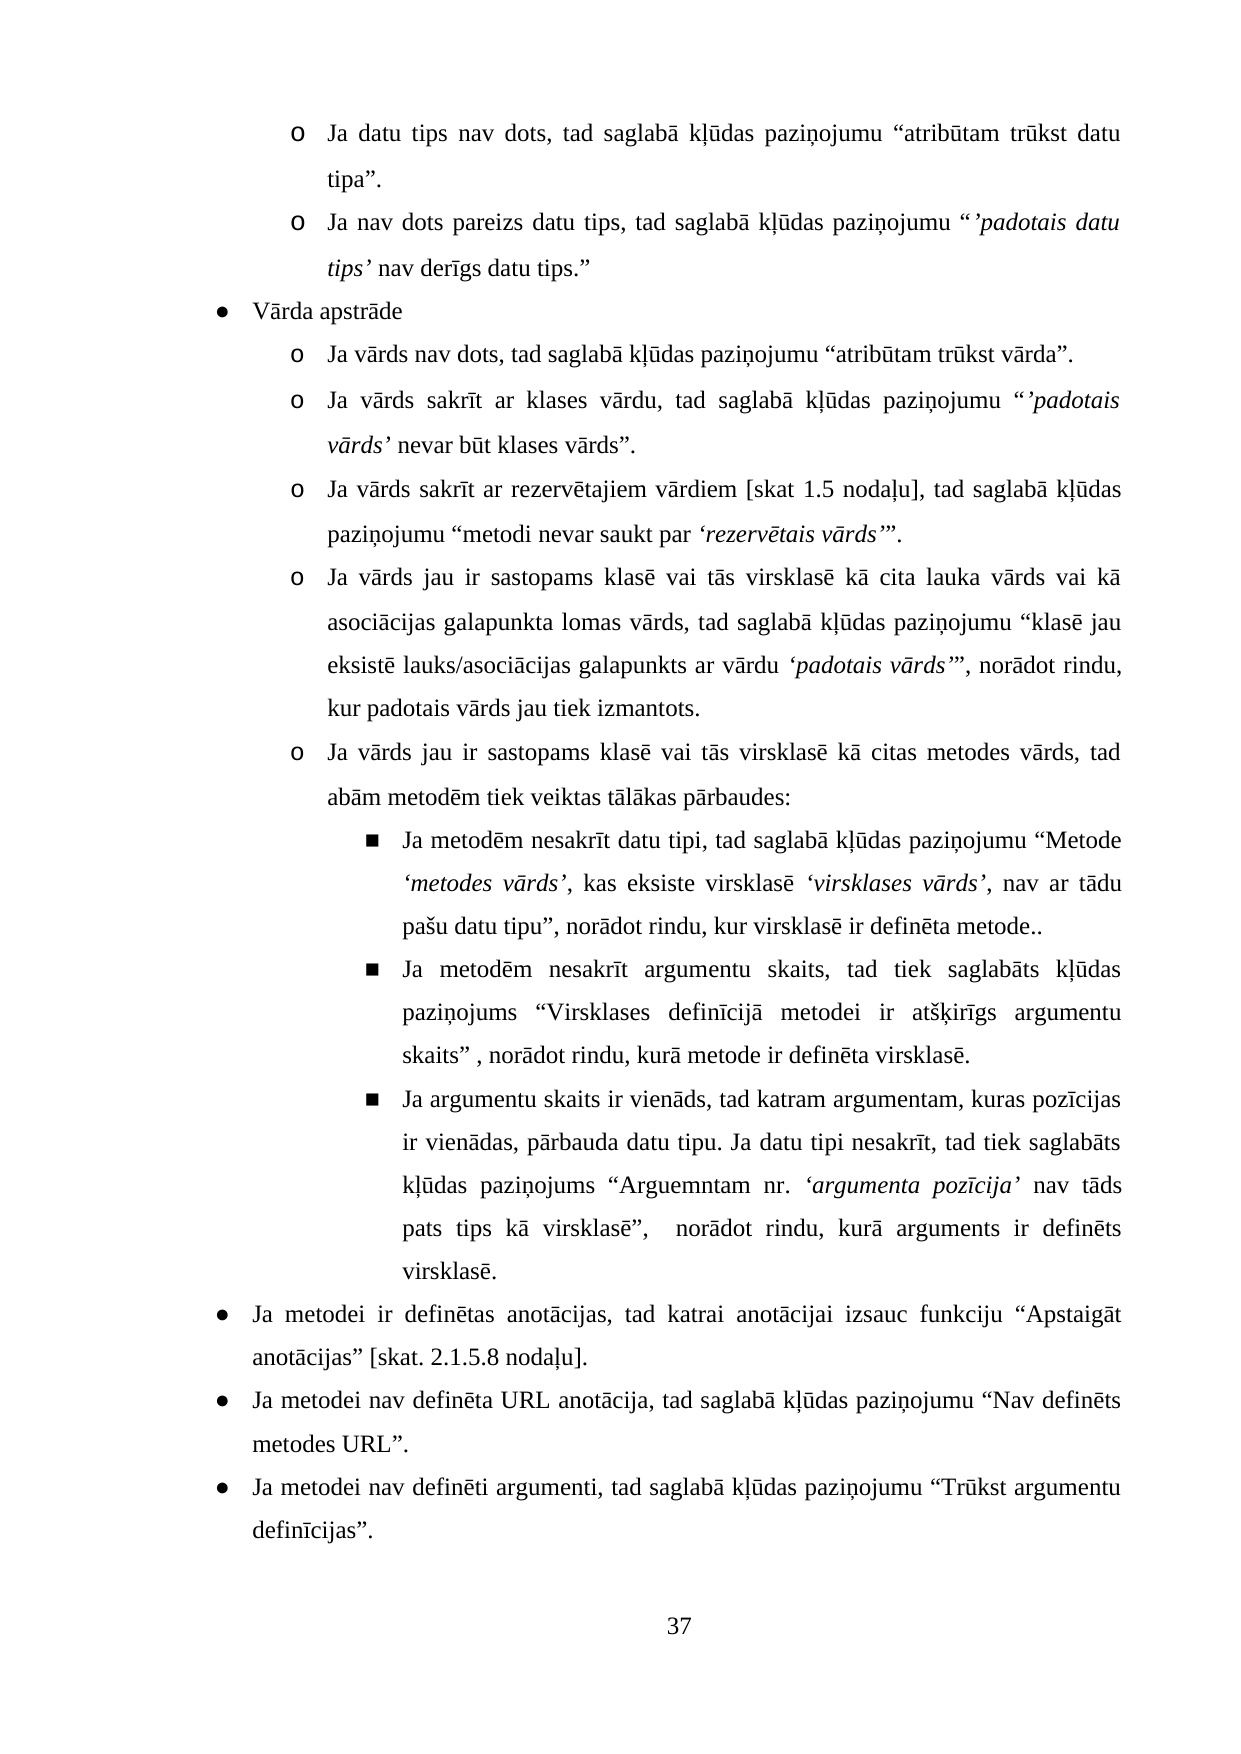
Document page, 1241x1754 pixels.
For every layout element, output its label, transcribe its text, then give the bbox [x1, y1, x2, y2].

list Ja vārds sakrīt ar klases vārdu, tad saglabā kļūdas paziņojumu “’padotais vārds’ nevar būt klases vārds”. [289, 385, 1122, 459]
list Ja nav dots pareizs datu tips, tad saglabā kļūdas paziņojumu “’padotais datu tips’ nav derīgs datu tips.” [289, 207, 1122, 282]
list Ja argumentu skaits ir vienāds, tad katram argumentam, kuras pozīcijas ir vienādas, pārbauda datu tipu. Ja datu tipi nesakrīt, tad tiek saglabāts kļūdas paziņojums “Arguemntam nr. ‘argumenta pozīcija’ nav tāds pats tips kā virsklasē”, norādot rindu, kurā arguments ir definēts virsklasē. [364, 1084, 1122, 1285]
list Ja metodei nav definēta URL anotācija, tad saglabā kļūdas paziņojumu “Nav definēts metodes URL”. [214, 1386, 1122, 1457]
list Ja vārds jau ir sastopams klasē vai tās virsklasē kā citas metodes vārds, tad abām metodēm tiek veiktas tālākas pārbaudes: [289, 737, 1122, 811]
list Ja vārds sakrīt ar rezervētajiem vārdiem [skat 1.5 nodaļu], tad saglabā kļūdas paziņojumu “metodi nevar saukt par ‘rezervētais vārds’”. [290, 474, 1122, 548]
list Ja metodēm nesakrīt argumentu skaits, tad tiek saglabāts kļūdas paziņojums “Virsklases definīcijā metodei ir atšķirīgs argumentu skaits” , norādot rindu, kurā metode ir definēta virsklasē. [364, 954, 1122, 1069]
list Ja metodei nav definēti argumenti, tad saglabā kļūdas paziņojumu “Trūkst argumentu definīcijas”. [214, 1472, 1122, 1544]
list Ja vārds nav dots, tad saglabā kļūdas paziņojumu “atribūtam trūkst vārda”. [289, 339, 1122, 370]
list Ja datu tips nav dots, tad saglabā kļūdas paziņojumu “atribūtam trūkst datu tipa”. [289, 118, 1122, 193]
list Vārda apstrāde [214, 296, 1122, 325]
list Ja metodei ir definētas anotācijas, tad katrai anotācijai izsauc funkciju “Apstaigāt anotācijas” [skat. 2.1.5.8 nodaļu]. [214, 1299, 1122, 1371]
list Ja vārds jau ir sastopams klasē vai tās virsklasē kā cita lauka vārds vai kā asociācijas galapunkta lomas vārds, tad saglabā kļūdas paziņojumu “klasē jau eksistē lauks/asociācijas galapunkts ar vārdu ‘padotais vārds’”, norādot rindu, kur padotais vārds jau tiek izmantots. [289, 562, 1122, 722]
list Ja metodēm nesakrīt datu tipi, tad saglabā kļūdas paziņojumu “Metode ‘metodes vārds’, kas eksiste virsklasē ‘virsklases vārds’, nav ar tādu pašu datu tipu”, norādot rindu, kur virsklasē ir definēta metode.. [364, 825, 1122, 940]
